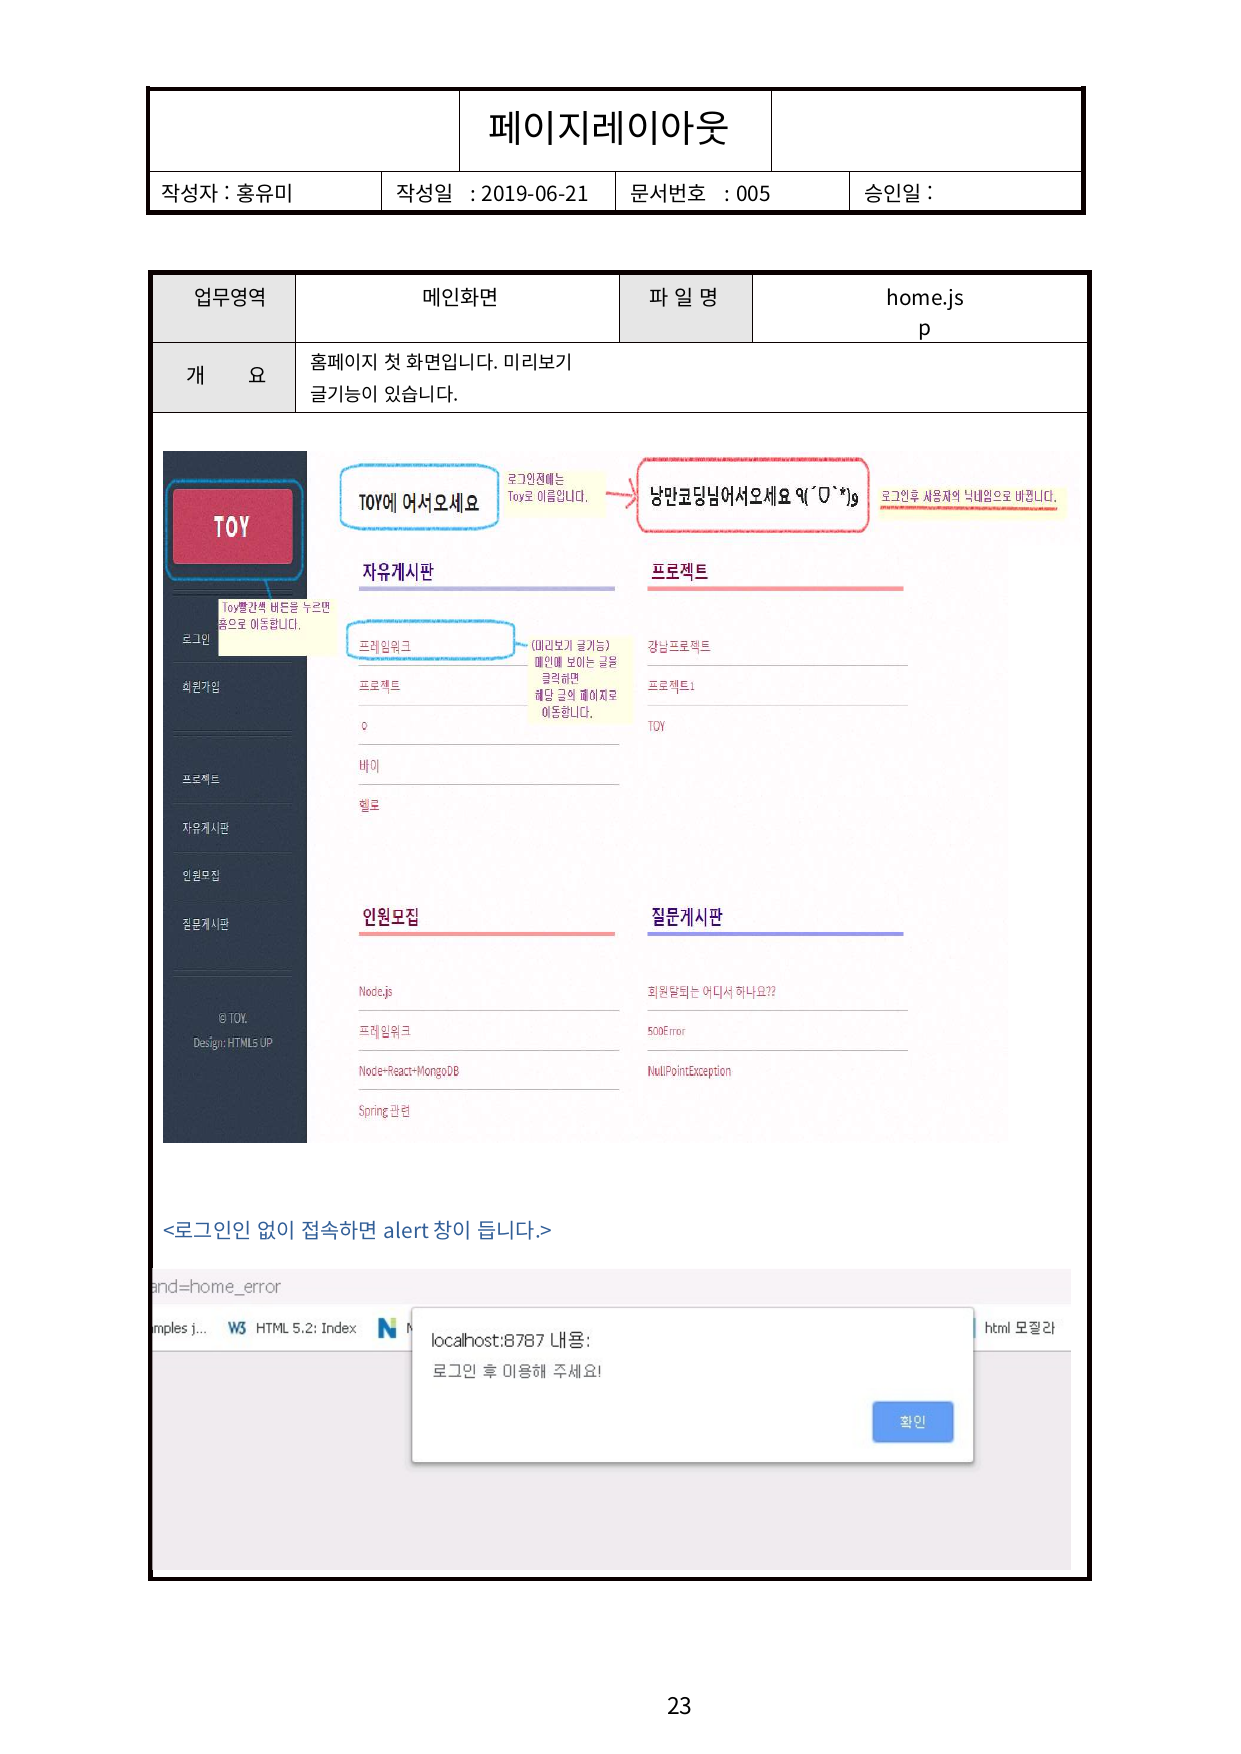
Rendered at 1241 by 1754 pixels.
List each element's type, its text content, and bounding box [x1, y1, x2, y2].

table_header home.jsp [753, 275, 1087, 342]
table_header 업무영역 [153, 275, 295, 342]
table_cell 개 요 [153, 343, 295, 412]
picture [152, 1268, 1071, 1570]
table_cell 홈페이지 첫 화면입니다. 미리보기 글기능이 있습니다. [296, 343, 1087, 412]
table_header 파 일 명 [620, 275, 752, 342]
table_cell <로그인인 없이 접속하면 alert창이 듭니다.> [153, 413, 1087, 1577]
picture [163, 451, 1081, 1143]
table_header 메인화면 [296, 275, 619, 342]
